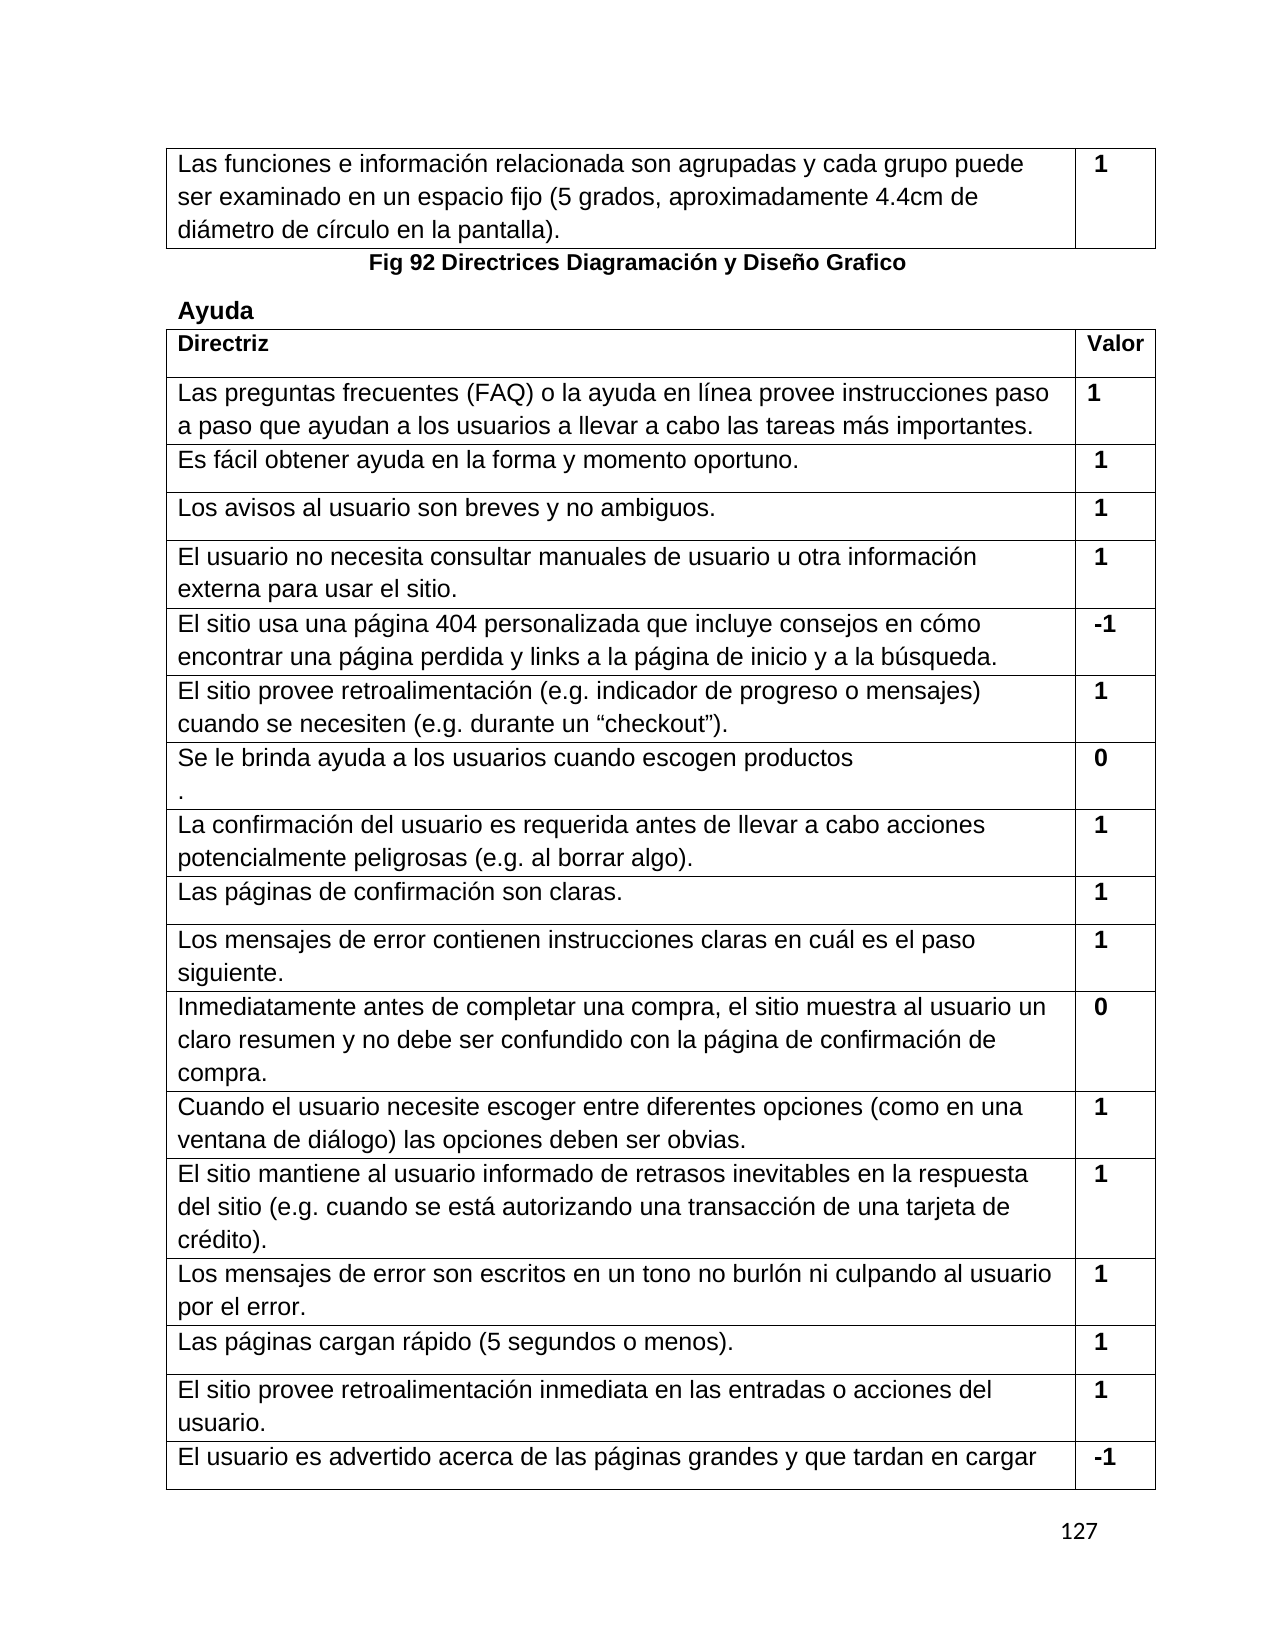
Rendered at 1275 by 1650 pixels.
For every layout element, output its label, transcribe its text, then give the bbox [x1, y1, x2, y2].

table_cell Las funciones e información relacionada son agrupadas y cada grupo puede ser examinado en un espacio fijo (5 grados, aproximadamente 4.4cm de diámetro de círculo en la pantalla). [167, 149, 1075, 248]
table_cell El sitio usa una página 404 personalizada que incluye consejos en cómo encontrar una página perdida y links a la página de inicio y a la búsqueda. [167, 609, 1075, 674]
table_cell Los mensajes de error contienen instrucciones claras en cuál es el paso siguiente. [167, 925, 1075, 991]
table_cell 1 [1076, 445, 1155, 492]
text Ayuda [177, 296, 1098, 325]
table_cell 1 [1076, 1375, 1155, 1441]
table_cell 0 [1076, 743, 1155, 809]
table_cell Los avisos al usuario son breves y no ambiguos. [167, 493, 1075, 540]
table_cell El sitio provee retroalimentación (e.g. indicador de progreso o mensajes) cuando se necesiten (e.g. durante un “checkout”). [167, 676, 1075, 742]
table_cell Las páginas de confirmación son claras. [167, 877, 1075, 924]
table_cell El sitio provee retroalimentación inmediata en las entradas o acciones del usuario. [167, 1375, 1075, 1441]
table_header Valor [1076, 330, 1155, 377]
table_cell 1 [1076, 1159, 1155, 1258]
table_cell 1 [1076, 877, 1155, 924]
table_cell Se le brinda ayuda a los usuarios cuando escogen productos . [167, 743, 1075, 809]
table_cell 1 [1076, 1092, 1155, 1158]
table_cell 1 [1076, 1259, 1155, 1325]
table_cell Cuando el usuario necesite escoger entre diferentes opciones (como en una ventana de diálogo) las opciones deben ser obvias. [167, 1092, 1075, 1158]
table_cell 1 [1076, 925, 1155, 991]
table_cell 1 [1076, 810, 1155, 876]
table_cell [167, 1442, 1075, 1489]
table_cell 1 [1076, 676, 1155, 742]
table_cell 1 [1076, 1326, 1155, 1373]
table_cell Las preguntas frecuentes (FAQ) o la ayuda en línea provee instrucciones paso a paso que ayudan a los usuarios a llevar a cabo las tareas más importantes. [167, 378, 1075, 444]
table_cell Los mensajes de error son escritos en un tono no burlón ni culpando al usuario por el error. [167, 1259, 1075, 1325]
table_cell Es fácil obtener ayuda en la forma y momento oportuno. [167, 445, 1075, 492]
table_cell 1 [1076, 541, 1155, 607]
table_cell 1 [1076, 378, 1155, 444]
table_cell -1 [1076, 1442, 1155, 1489]
table_cell La confirmación del usuario es requerida antes de llevar a cabo acciones potencialmente peligrosas (e.g. al borrar algo). [167, 810, 1075, 876]
table_cell 1 [1076, 149, 1155, 248]
table_cell -1 [1076, 609, 1155, 674]
text Fig 92 Directrices Diagramación y Diseño Grafico [177, 249, 1098, 275]
table_cell 0 [1076, 992, 1155, 1091]
table_cell El sitio mantiene al usuario informado de retrasos inevitables en la respuesta del sitio (e.g. cuando se está autorizando una transacción de una tarjeta de crédito). [167, 1159, 1075, 1258]
table_cell Inmediatamente antes de completar una compra, el sitio muestra al usuario un claro resumen y no debe ser confundido con la página de confirmación de compra. [167, 992, 1075, 1091]
table_header Directriz [167, 330, 1075, 377]
table_cell Las páginas cargan rápido (5 segundos o menos). [167, 1326, 1075, 1373]
table_cell El usuario no necesita consultar manuales de usuario u otra información externa para usar el sitio. [167, 541, 1075, 607]
table_cell 1 [1076, 493, 1155, 540]
